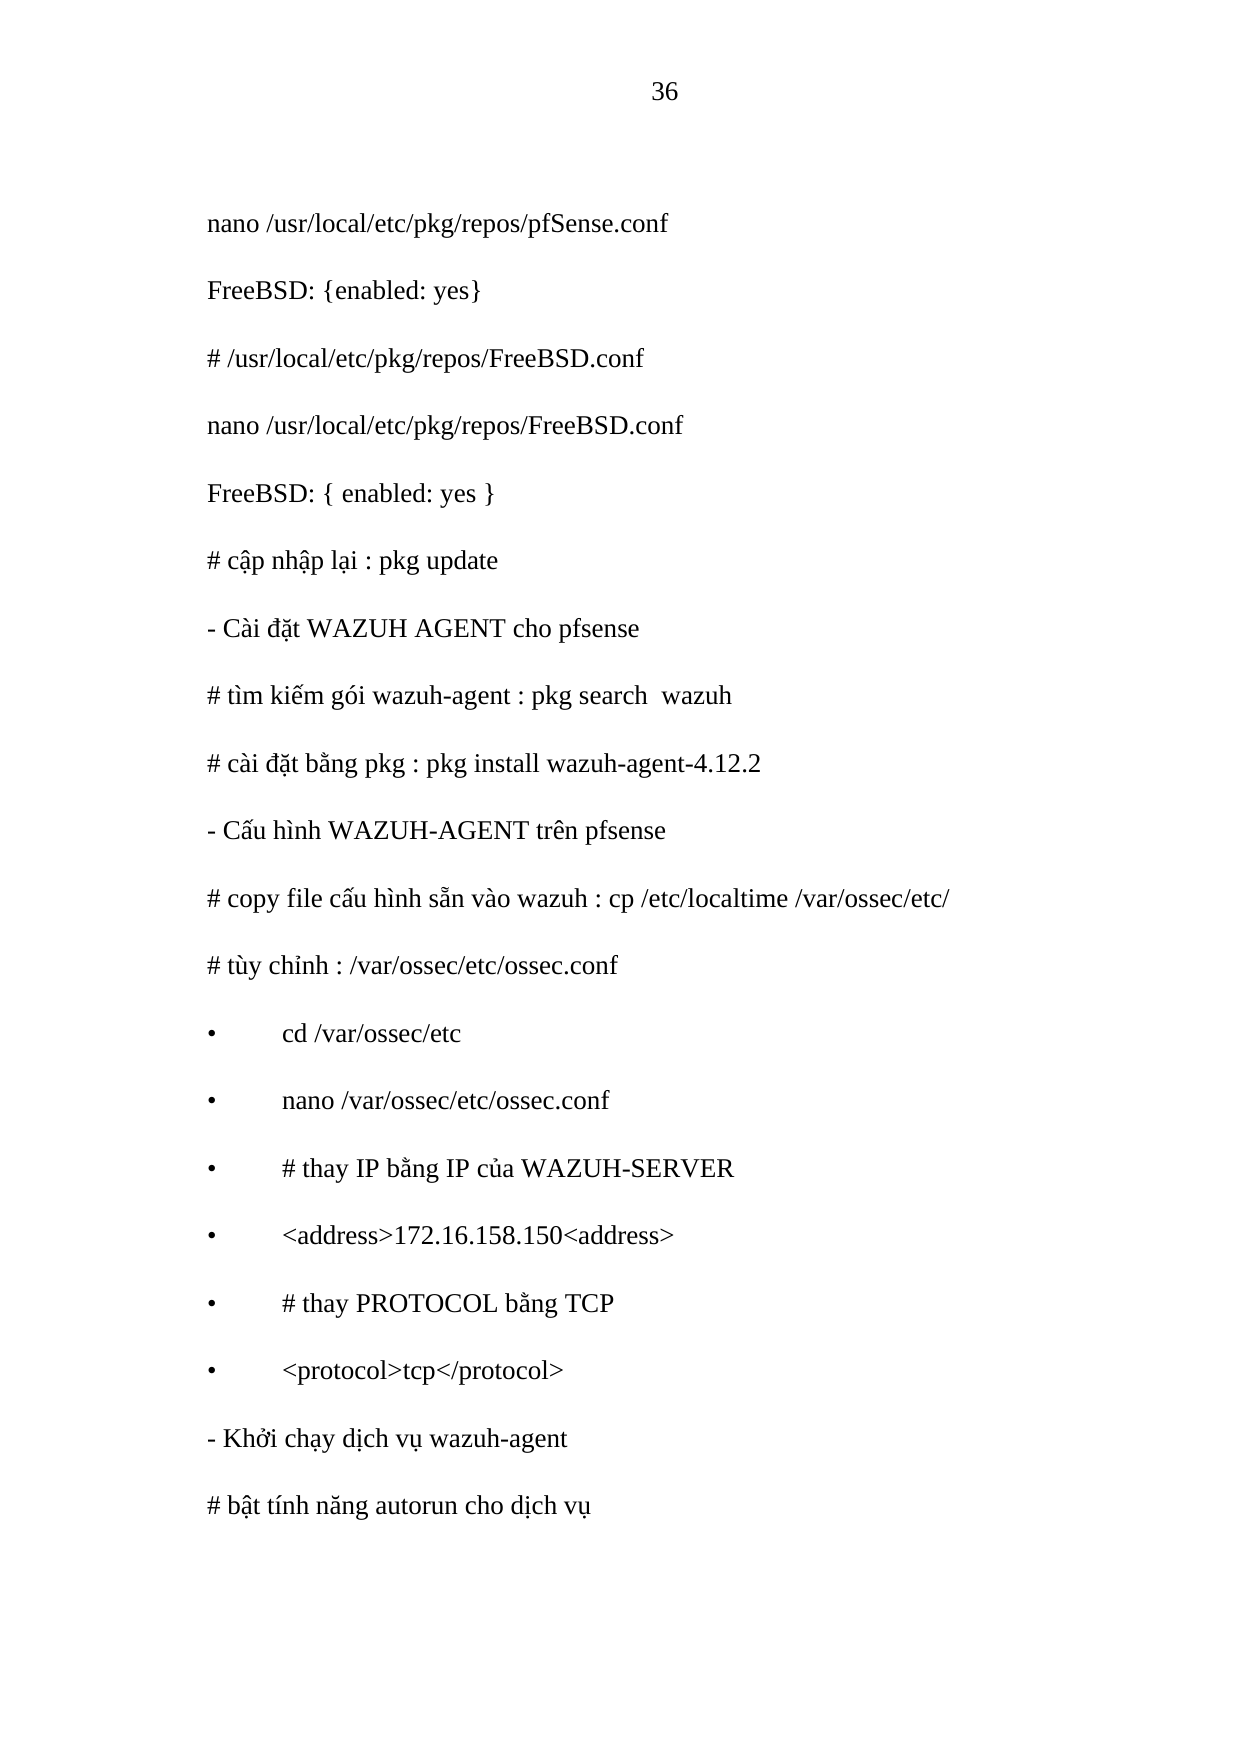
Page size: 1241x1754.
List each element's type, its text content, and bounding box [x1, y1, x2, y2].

text # tìm kiếm gói wazuh-agent : pkg search wazuh [207, 679, 1122, 710]
text - Cài đặt WAZUH AGENT cho pfsense [207, 612, 1122, 643]
text nano /usr/local/etc/pkg/repos/pfSense.conf [207, 207, 1122, 238]
text • # thay IP bằng IP của WAZUH-SERVER [207, 1152, 1122, 1183]
text • cd /var/ossec/etc [207, 1017, 1122, 1048]
text nano /usr/local/etc/pkg/repos/FreeBSD.conf [207, 409, 1122, 440]
text # /usr/local/etc/pkg/repos/FreeBSD.conf [207, 342, 1122, 373]
text # cập nhập lại : pkg update [207, 544, 1122, 575]
text # cài đặt bằng pkg : pkg install wazuh-agent-4.12.2 [207, 747, 1122, 778]
text • <address>172.16.158.150<address> [207, 1219, 1122, 1250]
text # copy file cấu hình sẵn vào wazuh : cp /etc/localtime /var/ossec/etc/ [207, 882, 1122, 913]
text # bật tính năng autorun cho dịch vụ [207, 1489, 1122, 1520]
text - Khởi chạy dịch vụ wazuh-agent [207, 1422, 1122, 1453]
text • nano /var/ossec/etc/ossec.conf [207, 1084, 1122, 1115]
text FreeBSD: { enabled: yes } [207, 477, 1122, 508]
text • <protocol>tcp</protocol> [207, 1354, 1122, 1385]
text - Cấu hình WAZUH-AGENT trên pfsense [207, 814, 1122, 845]
text # tùy chỉnh : /var/ossec/etc/ossec.conf [207, 949, 1122, 980]
text • # thay PROTOCOL bằng TCP [207, 1287, 1122, 1318]
text FreeBSD: {enabled: yes} [207, 274, 1122, 305]
